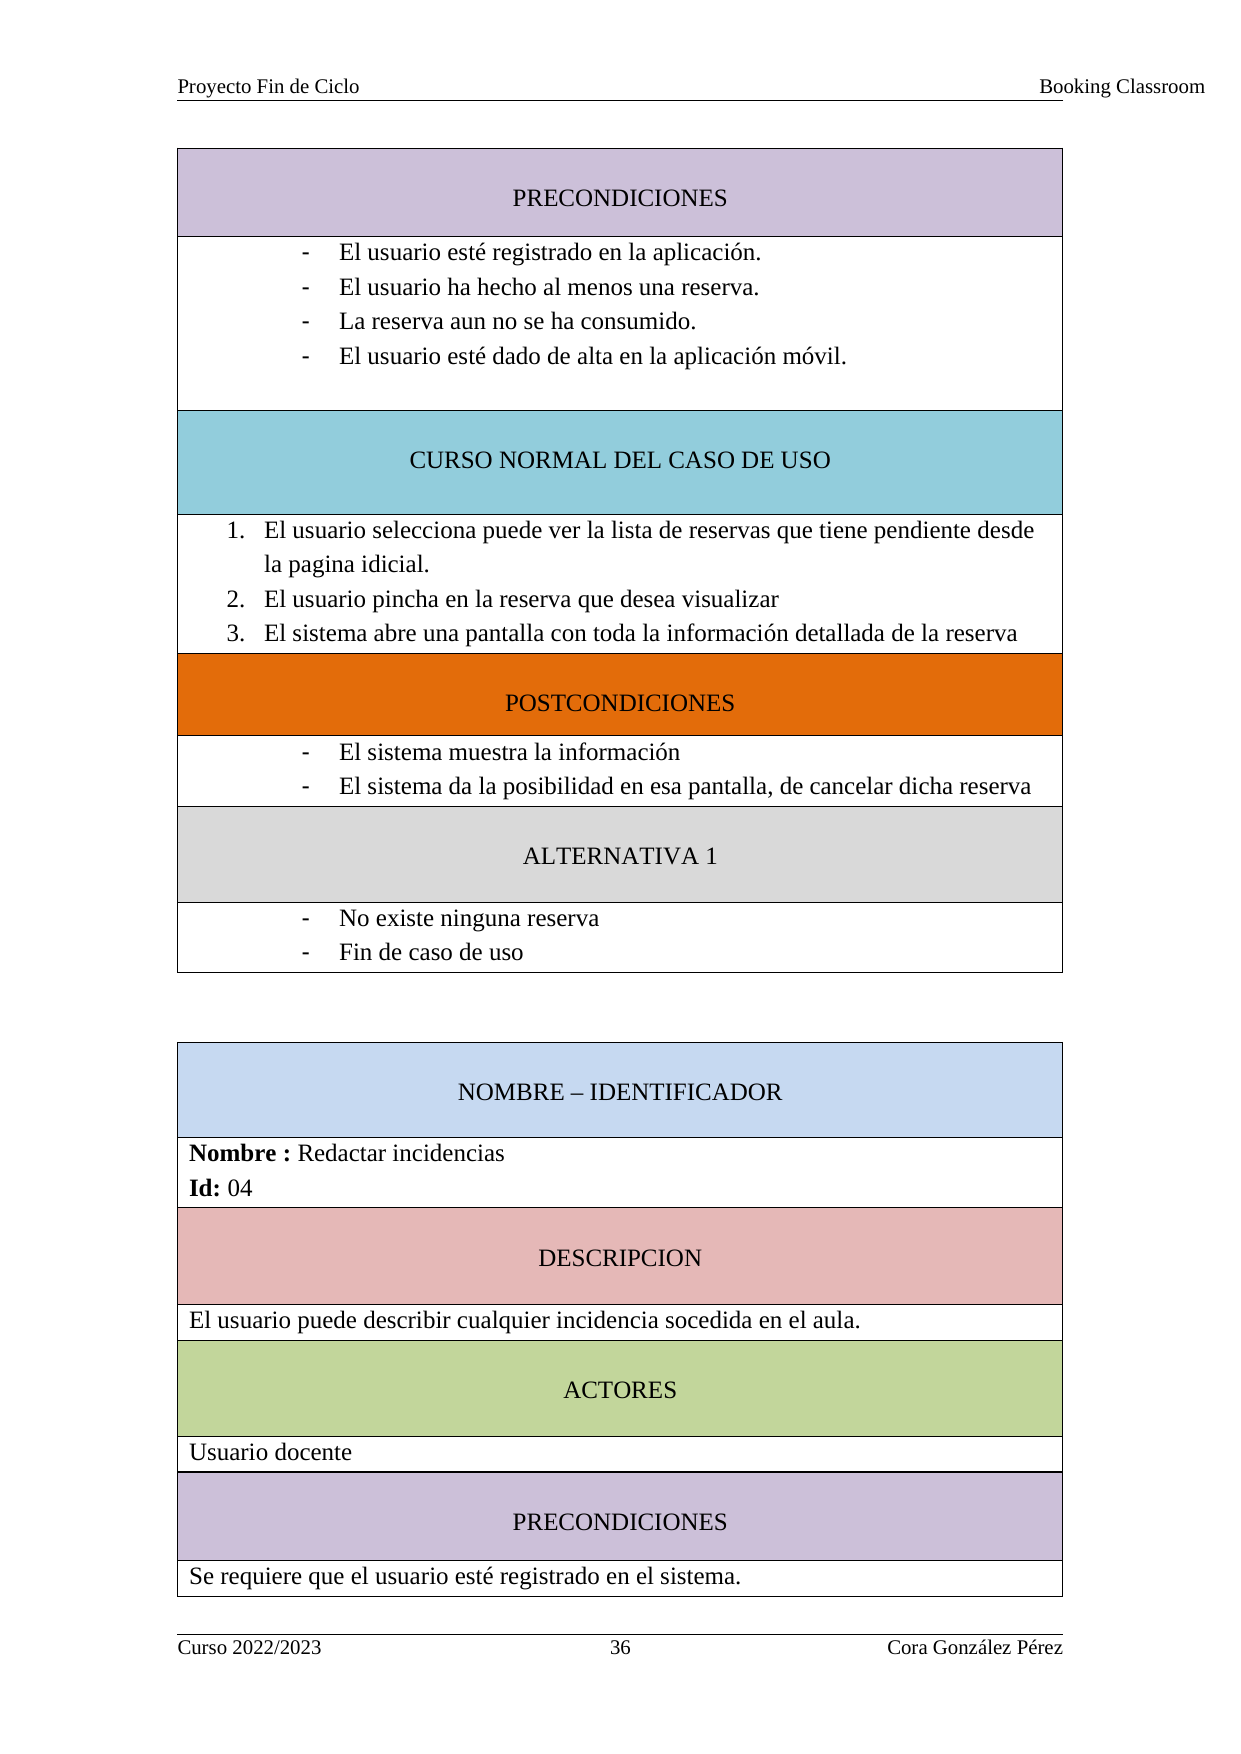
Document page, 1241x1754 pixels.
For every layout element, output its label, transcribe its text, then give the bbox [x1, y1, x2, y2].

table_cell El usuario esté registrado en la aplicación. El usuario ha hecho al menos una reserva. La reserva aun no se ha consumido. El usuario esté dado de alta en la aplicación móvil. [178, 237, 1062, 410]
table_cell El sistema muestra la información El sistema da la posibilidad en esa pantalla, de cancelar dicha reserva [178, 736, 1062, 806]
table_cell PRECONDICIONES [178, 149, 1062, 236]
table_header NOMBRE – IDENTIFICADOR [178, 1043, 1062, 1137]
table_cell CURSO NORMAL DEL CASO DE USO [178, 411, 1062, 514]
table_cell POSTCONDICIONES [178, 654, 1062, 735]
table_cell PRECONDICIONES [178, 1473, 1062, 1560]
table_cell El usuario selecciona puede ver la lista de reservas que tiene pendiente desde la pagina idicial. El usuario pincha en la reserva que desea visualizar El sistema abre una pantalla con toda la información detallada de la reserva [178, 515, 1062, 653]
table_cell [178, 1561, 1062, 1596]
table_cell Usuario docente [178, 1437, 1062, 1471]
table_cell ALTERNATIVA 1 [178, 807, 1062, 902]
table_cell Nombre : Redactar incidencias Id: 04 [178, 1138, 1062, 1207]
table_cell DESCRIPCION [178, 1208, 1062, 1304]
table_cell El usuario puede describir cualquier incidencia socedida en el aula. [178, 1305, 1062, 1340]
table_cell ACTORES [178, 1341, 1062, 1436]
table_cell No existe ninguna reserva Fin de caso de uso [178, 903, 1062, 972]
